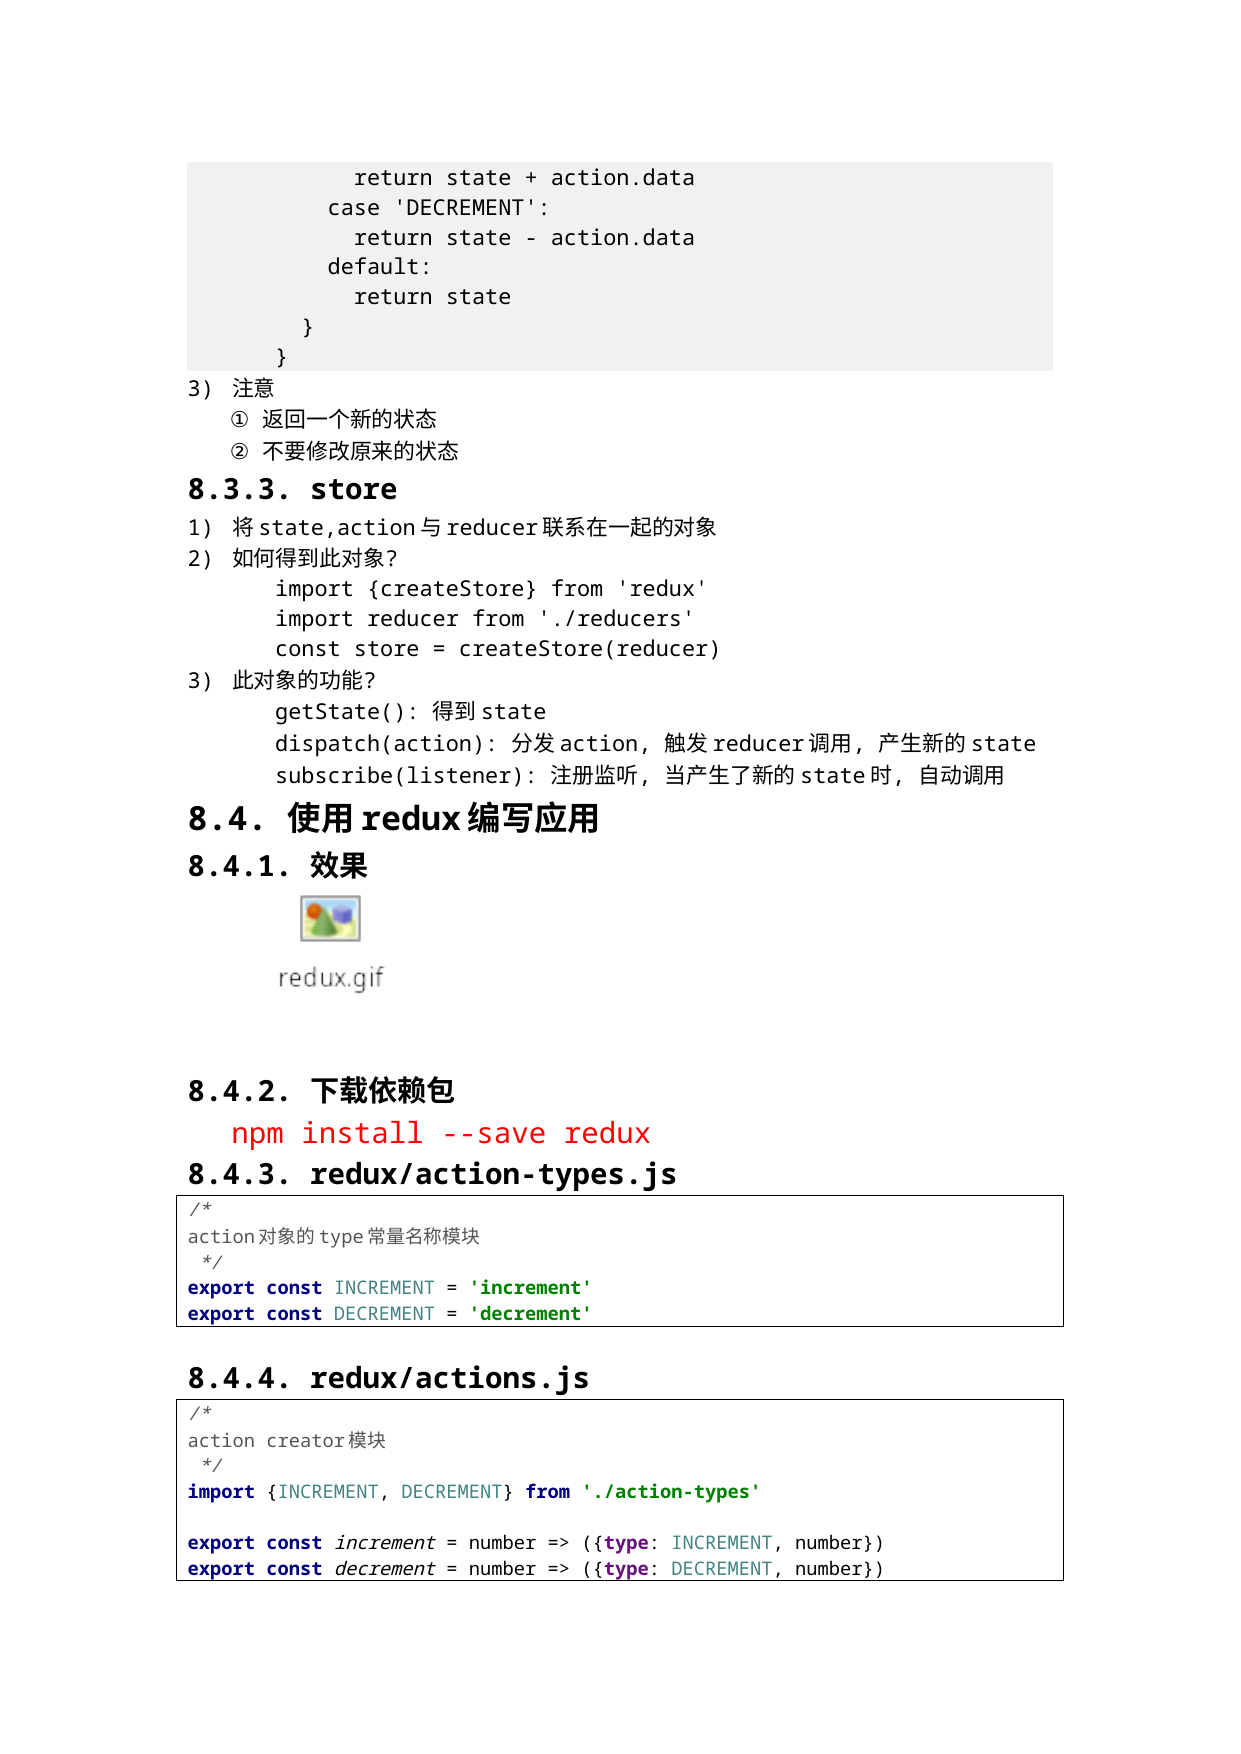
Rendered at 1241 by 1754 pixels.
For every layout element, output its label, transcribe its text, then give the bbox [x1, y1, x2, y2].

text default: [187, 251, 1053, 281]
list 如何得到此对象? [187, 541, 1053, 573]
text return state - action.data [187, 222, 1053, 251]
text subscribe(listener): 注册监听, 当产生了新的state时, 自动调用 [187, 758, 1053, 790]
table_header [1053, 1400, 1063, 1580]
text case 'DECREMENT': [187, 192, 1053, 222]
subtitle 8.4.4. redux/actions.js [187, 1357, 1053, 1397]
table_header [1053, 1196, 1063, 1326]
list 此对象的功能? [187, 663, 1053, 694]
subtitle 8.4.2. 下载依赖包 [187, 1067, 1053, 1110]
subtitle 8.4. 使用redux编写应用 [187, 792, 1053, 840]
text getState(): 得到state [187, 694, 1053, 726]
text npm install --save redux [187, 1112, 1053, 1152]
list 注意 [187, 371, 1053, 402]
text const store = createStore(reducer) [187, 633, 1053, 663]
text } [187, 311, 1053, 341]
list 不要修改原来的状态 [187, 434, 1053, 466]
subtitle 8.4.3. redux/action-types.js [187, 1154, 1053, 1193]
text dispatch(action): 分发action, 触发reducer调用, 产生新的state [187, 726, 1053, 758]
list 将state,action与reducer联系在一起的对象 [187, 510, 1053, 541]
subtitle 8.4.1. 效果 [187, 842, 1053, 885]
subtitle 8.3.3. store [187, 468, 1053, 508]
text } [187, 341, 1053, 371]
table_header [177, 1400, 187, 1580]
text import {createStore} from 'redux' [187, 573, 1053, 603]
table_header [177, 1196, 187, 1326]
text import reducer from './reducers' [187, 603, 1053, 633]
list 返回一个新的状态 [187, 402, 1053, 434]
text return state [187, 281, 1053, 311]
text return state + action.data [187, 162, 1053, 192]
